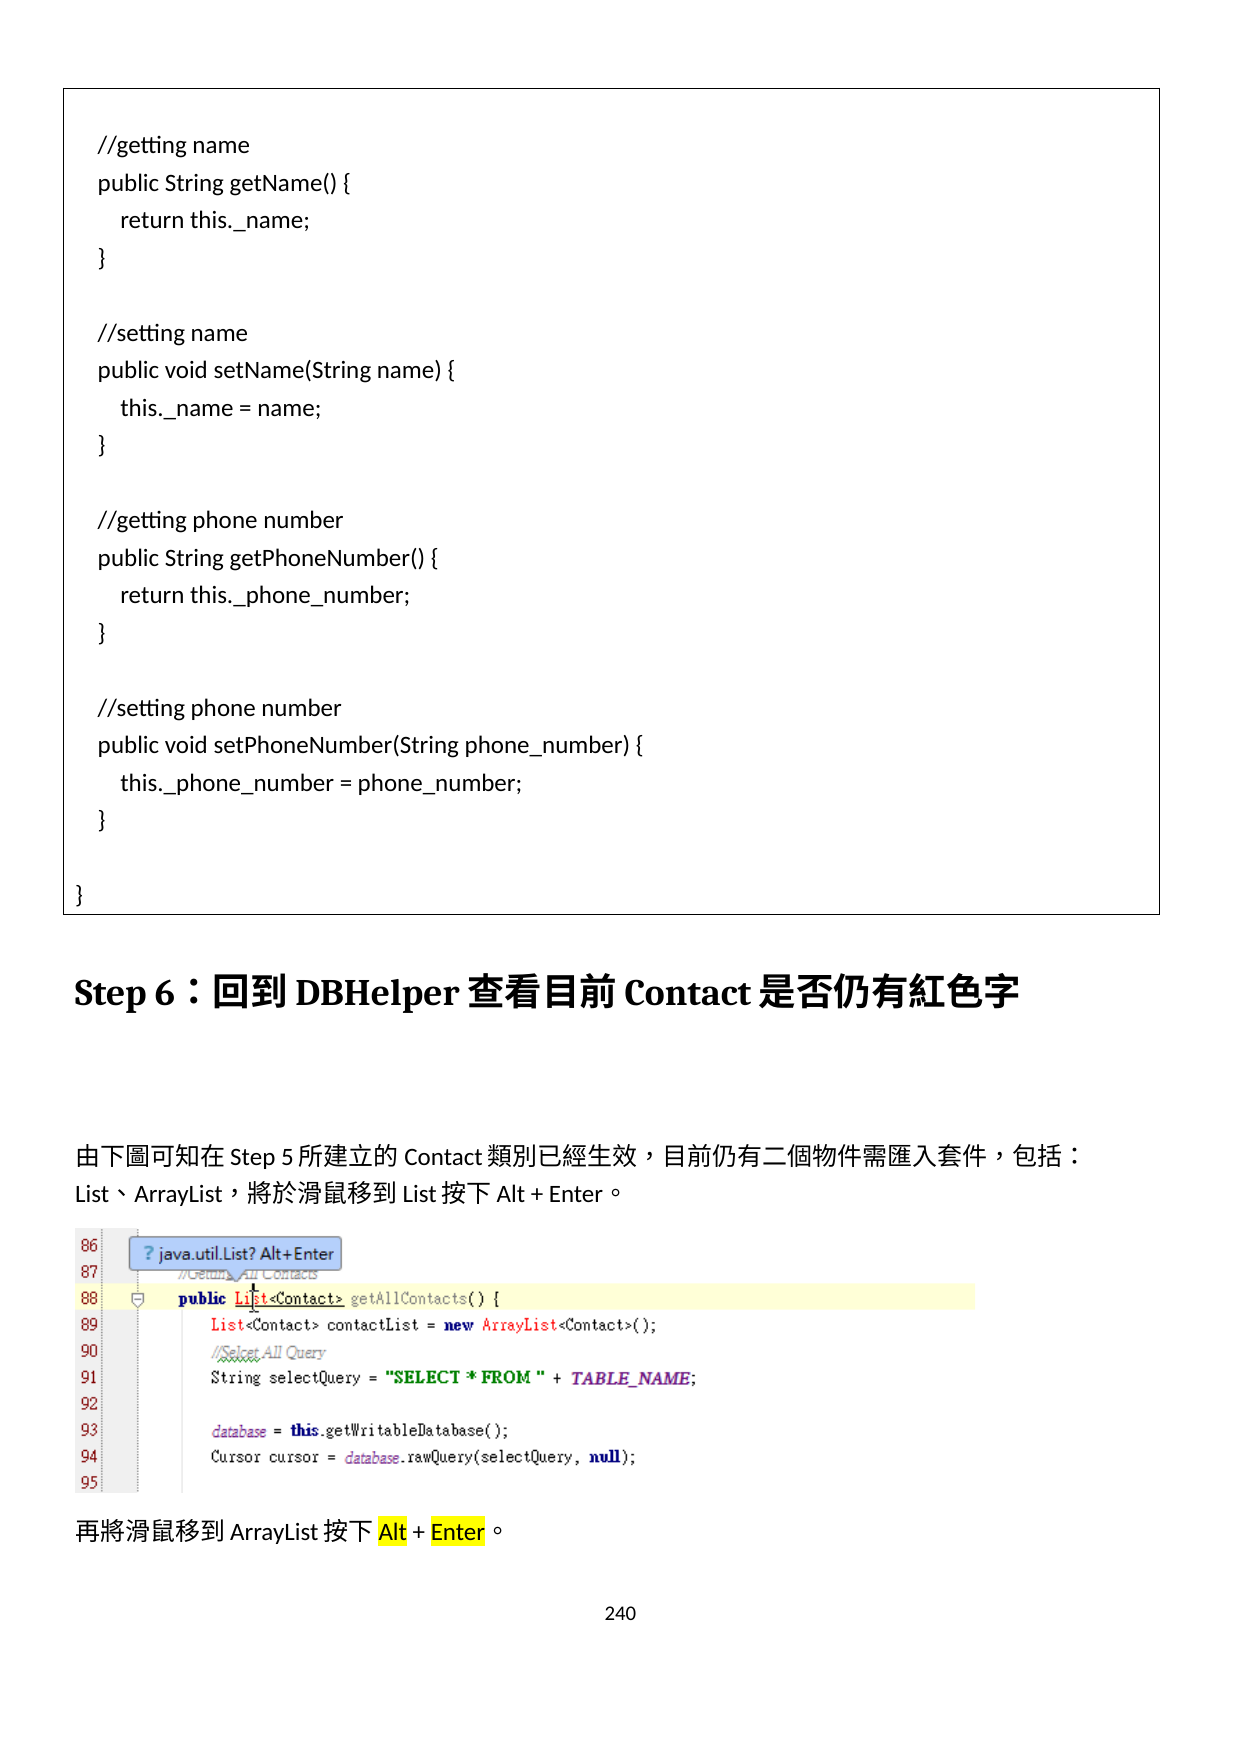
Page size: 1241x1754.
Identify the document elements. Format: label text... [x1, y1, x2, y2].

text 由下圖可知在Step 5所建立的 Contact類別已經生效，目前仍有二個物件需匯入套件，包括：List、ArrayList，將於滑鼠移到List按下Alt + Enter。 [75, 1136, 1165, 1211]
picture [75, 1228, 976, 1493]
subtitle Step 6：回到DBHelper查看目前Contact是否仍有紅色字 [75, 952, 1165, 1027]
text 再將滑鼠移到ArrayList按下Alt + Enter。 [75, 1511, 1165, 1548]
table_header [64, 89, 1159, 913]
